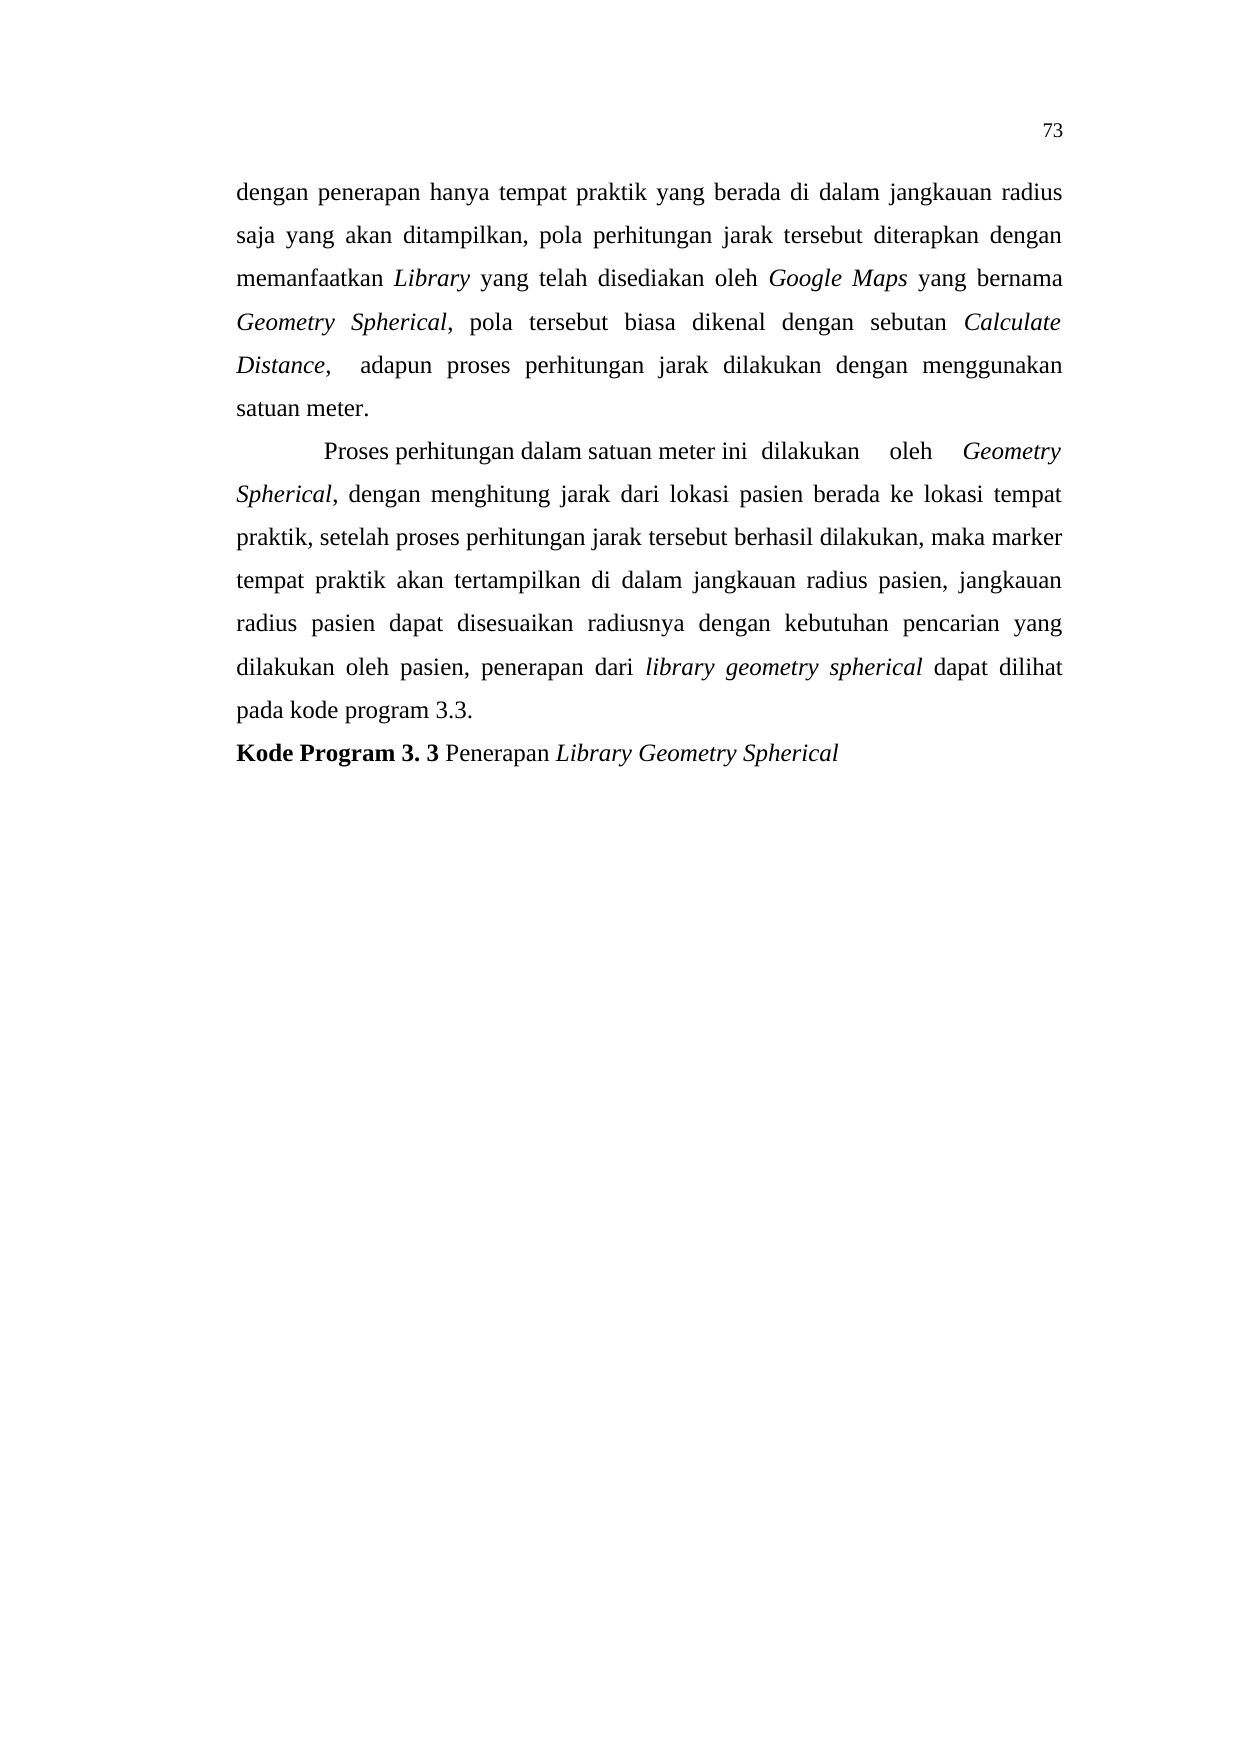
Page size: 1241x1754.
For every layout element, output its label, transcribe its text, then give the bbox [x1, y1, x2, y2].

text Proses perhitungan dalam satuan meter ini dilakukan oleh Geometry Spherical, dengan menghitung jarak dari lokasi pasien berada ke lokasi tempat praktik, setelah proses perhitungan jarak tersebut berhasil dilakukan, maka marker tempat praktik akan tertampilkan di dalam jangkauan radius pasien, jangkauan radius pasien dapat disesuaikan radiusnya dengan kebutuhan pencarian yang dilakukan oleh pasien, penerapan dari library geometry spherical dapat dilihat pada kode program 3.3. [236, 436, 1063, 723]
text Kode Program 3. 3 Penerapan Library Geometry Spherical [236, 738, 1063, 767]
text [236, 177, 1063, 422]
